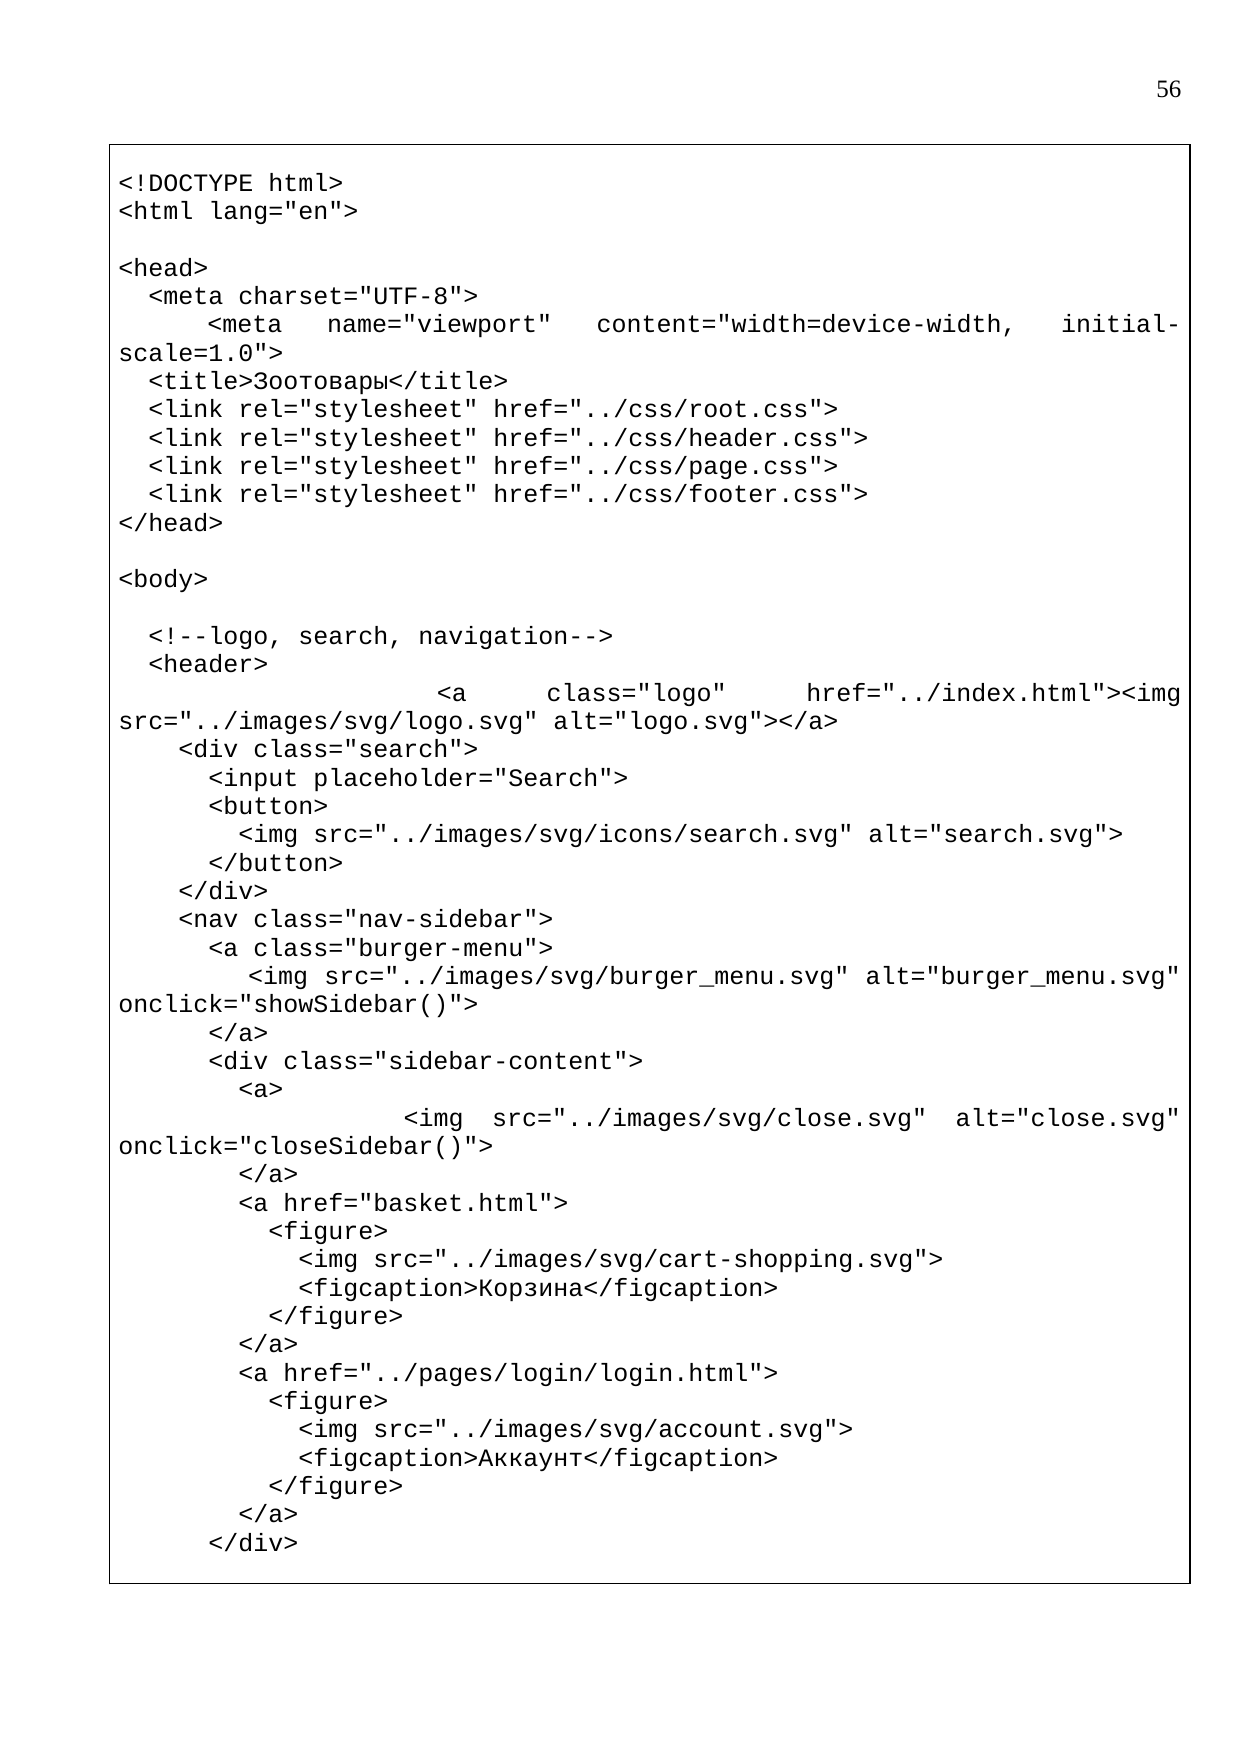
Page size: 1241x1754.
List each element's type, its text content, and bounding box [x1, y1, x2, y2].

text <input placeholder="Search"> [118, 765, 1181, 793]
text </figure> [118, 1303, 1181, 1332]
text <img src="../images/svg/cart-shopping.svg"> [118, 1247, 1181, 1275]
text </div> [118, 878, 1181, 907]
text </a> [118, 1020, 1181, 1048]
text </a> [118, 1162, 1181, 1190]
text <a class="burger-menu"> [118, 935, 1181, 963]
text <html lang="en"> [118, 198, 1181, 227]
text </figure> [118, 1473, 1181, 1502]
text <a class="logo" href="../index.html"><img src="../images/svg/logo.svg" alt="logo.svg"></a> [118, 680, 1181, 737]
text <img src="../images/svg/close.svg" alt="close.svg" onclick="closeSidebar()"> [118, 1105, 1181, 1162]
text </div> [110, 1504, 1189, 1583]
text <link rel="stylesheet" href="../css/header.css"> [118, 425, 1181, 453]
text <body> [118, 567, 1181, 595]
text <nav class="nav-sidebar"> [118, 907, 1181, 935]
text <img src="../images/svg/account.svg"> [118, 1417, 1181, 1445]
text <button> [118, 793, 1181, 822]
text </button> [118, 850, 1181, 878]
text <meta charset="UTF-8"> [118, 283, 1181, 312]
text <!--logo, search, navigation--> [118, 623, 1181, 652]
text <a href="../pages/login/login.html"> [118, 1360, 1181, 1388]
text <figcaption>Аккаунт</figcaption> [118, 1445, 1181, 1473]
text <!DOCTYPE html> [110, 145, 1189, 198]
text <a> [118, 1077, 1181, 1105]
text <a href="basket.html"> [118, 1190, 1181, 1218]
text <figcaption>Корзина</figcaption> [118, 1275, 1181, 1303]
text <div class="search"> [118, 737, 1181, 765]
text <head> [118, 255, 1181, 283]
text <img src="../images/svg/icons/search.svg" alt="search.svg"> [118, 822, 1181, 850]
text <meta name="viewport" content="width=device-width, initial-scale=1.0"> [118, 312, 1181, 368]
text <header> [118, 652, 1181, 680]
text <figure> [118, 1388, 1181, 1417]
text <div class="sidebar-content"> [118, 1048, 1181, 1077]
text <figure> [118, 1218, 1181, 1247]
text </head> [118, 510, 1181, 538]
text <link rel="stylesheet" href="../css/root.css"> [118, 397, 1181, 425]
text </a> [118, 1332, 1181, 1360]
text <title>Зоотовары</title> [118, 368, 1181, 397]
text <link rel="stylesheet" href="../css/footer.css"> [118, 482, 1181, 510]
text <link rel="stylesheet" href="../css/page.css"> [118, 453, 1181, 482]
text <img src="../images/svg/burger_menu.svg" alt="burger_menu.svg" onclick="showSidebar()"> [118, 963, 1181, 1020]
